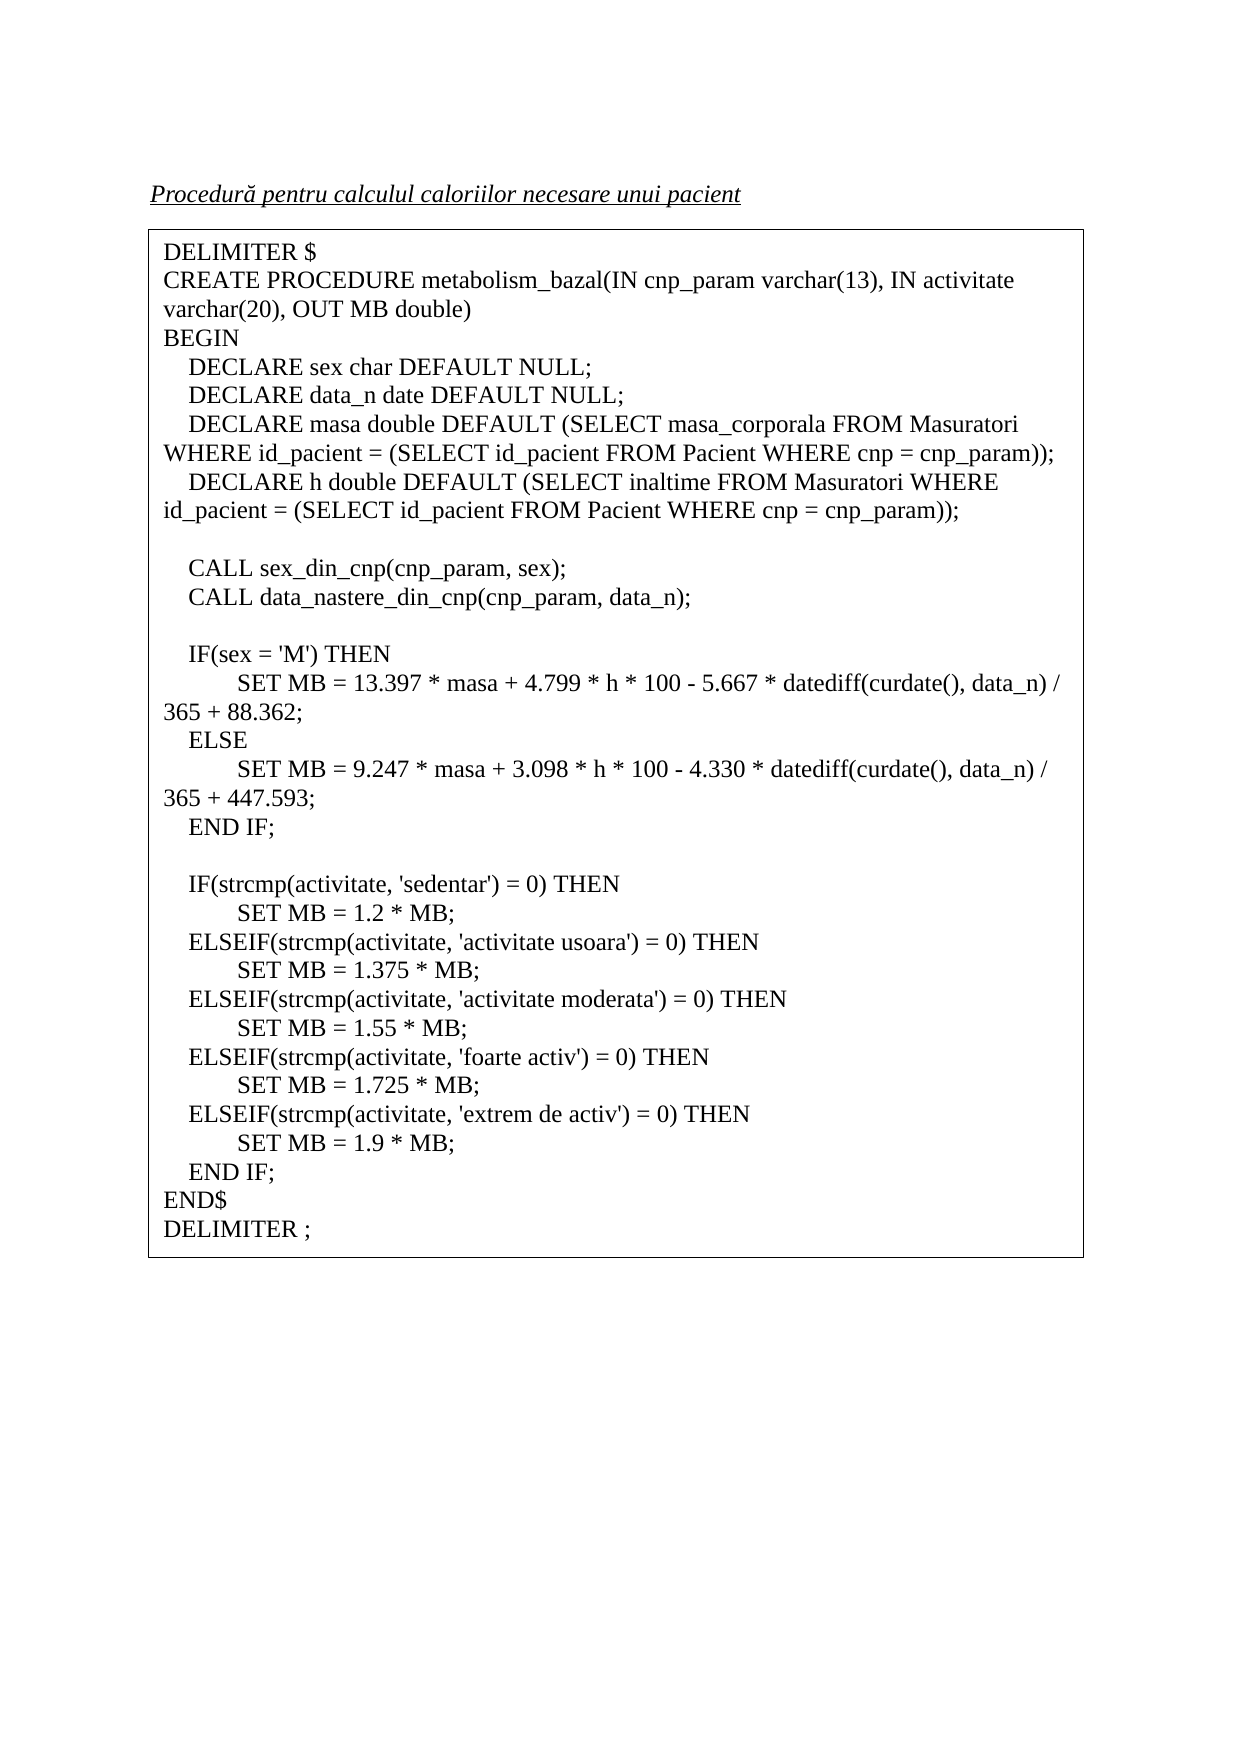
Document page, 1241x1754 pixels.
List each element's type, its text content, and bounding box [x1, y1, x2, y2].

text Procedură pentru calculul caloriilor necesare unui pacient [150, 179, 1090, 207]
